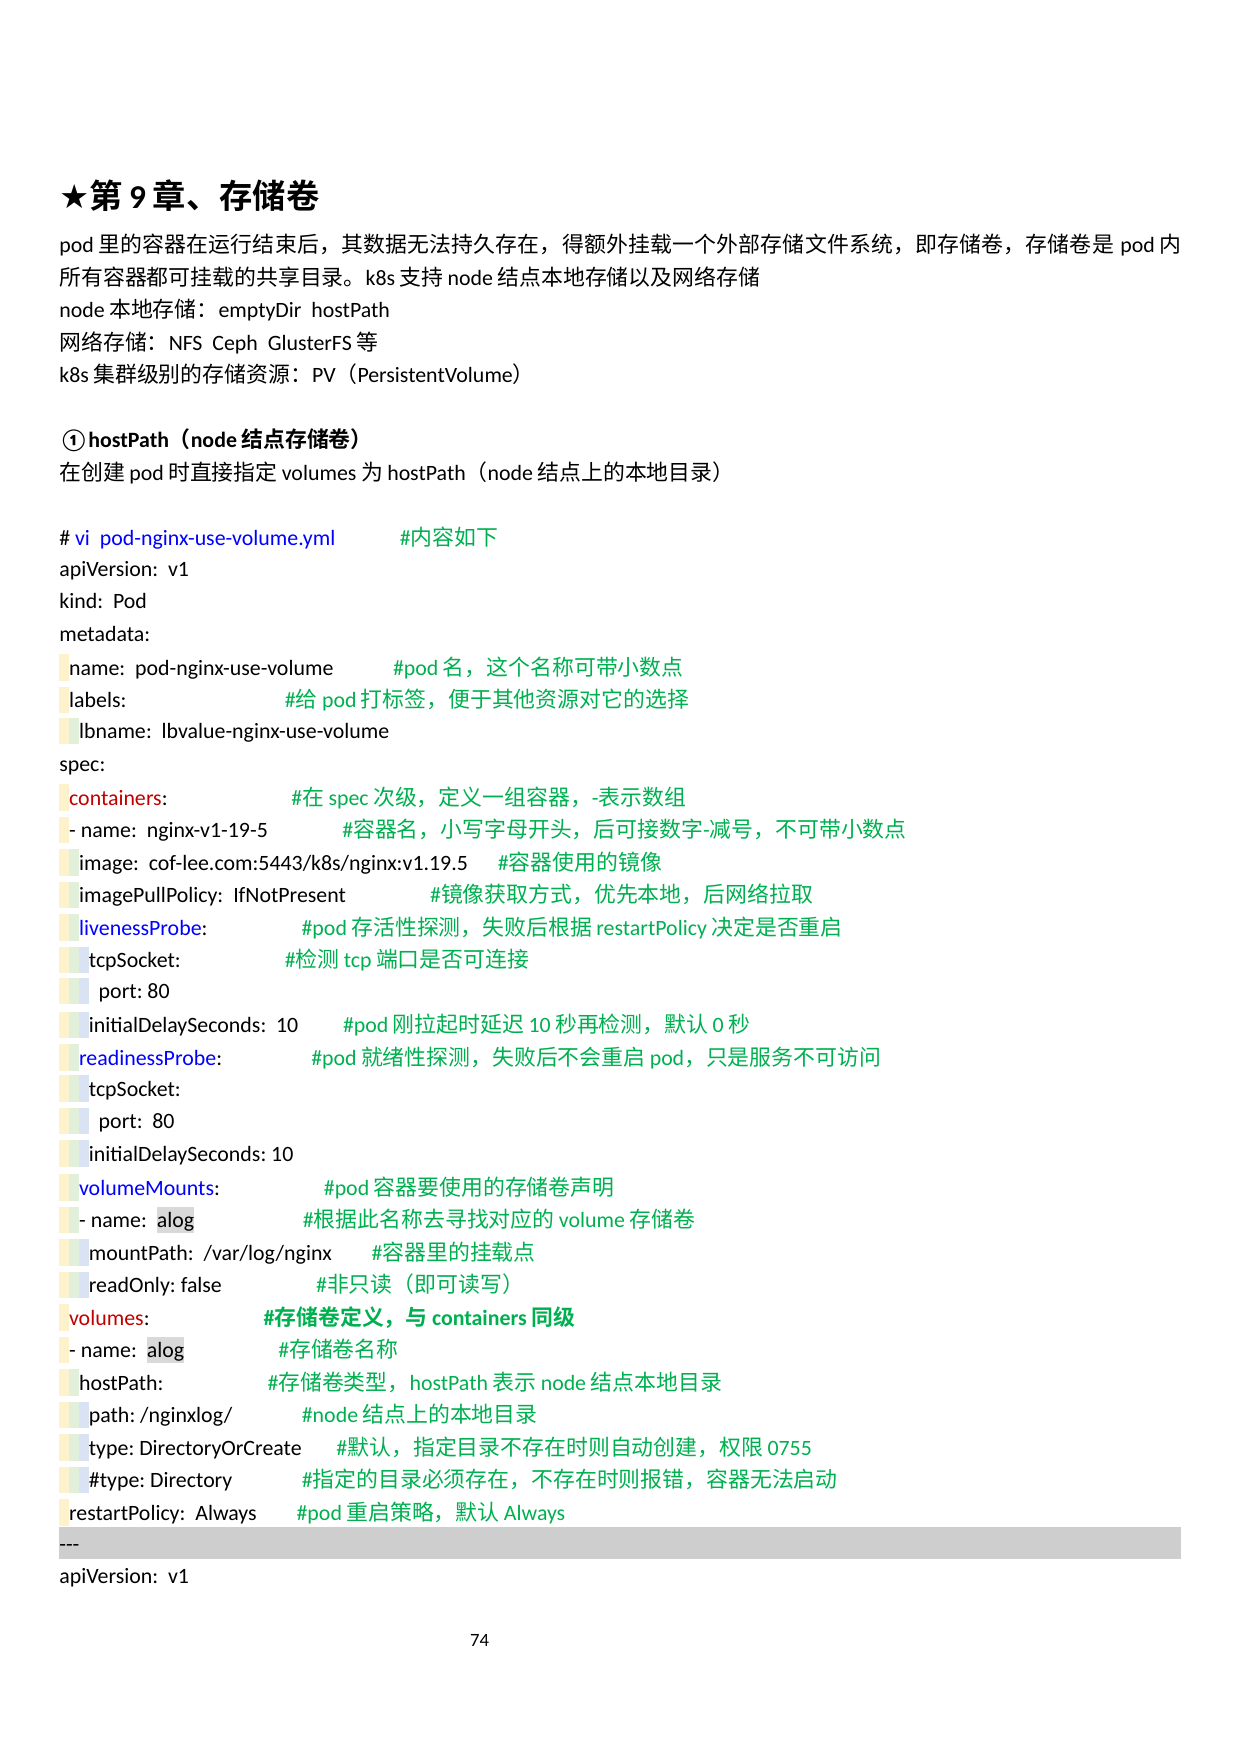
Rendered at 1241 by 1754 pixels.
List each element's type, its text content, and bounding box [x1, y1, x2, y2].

text kind: Pod [59, 584, 1181, 617]
text # vi pod-nginx-use-volume.yml #内容如下 [59, 519, 1181, 552]
text type: DirectoryOrCreate #默认，指定目录不存在时则自动创建，权限0755 [59, 1429, 1181, 1462]
text 在创建pod时直接指定volumes为hostPath（node结点上的本地目录） [59, 454, 1181, 487]
text node本地存储：emptyDir hostPath [59, 292, 1181, 324]
text restartPolicy: Always #pod重启策略，默认Always [59, 1494, 1181, 1527]
text mountPath: /var/log/nginx #容器里的挂载点 [59, 1234, 1181, 1267]
text #type: Directory #指定的目录必须存在，不存在时则报错，容器无法启动 [59, 1462, 1181, 1494]
text livenessProbe: #pod存活性探测，失败后根据restartPolicy决定是否重启 [59, 909, 1181, 942]
text name: pod-nginx-use-volume #pod名，这个名称可带小数点 [59, 649, 1181, 682]
text 网络存储：NFS Ceph GlusterFS 等 [59, 324, 1181, 357]
text ①hostPath（node结点存储卷） [59, 422, 1181, 454]
text port: 80 [59, 1104, 1181, 1137]
text tcpSocket: [59, 1072, 1181, 1104]
text initialDelaySeconds: 10 #pod刚拉起时延迟10秒再检测，默认0秒 [59, 1007, 1181, 1039]
text tcpSocket: #检测tcp端口是否可连接 [59, 942, 1181, 974]
text path: /nginxlog/ #node结点上的本地目录 [59, 1397, 1181, 1429]
text imagePullPolicy: IfNotPresent #镜像获取方式，优先本地，后网络拉取 [59, 877, 1181, 909]
text volumeMounts: #pod容器要使用的存储卷声明 [59, 1169, 1181, 1202]
text spec: [59, 747, 1181, 779]
text containers: #在spec次级，定义一组容器，-表示数组 [59, 779, 1181, 812]
text ★第9章、存储卷 [59, 162, 1181, 227]
text image: cof-lee.com:5443/k8s/nginx:v1.19.5 #容器使用的镜像 [59, 844, 1181, 877]
text --- [59, 1527, 1181, 1559]
text labels: #给pod打标签，便于其他资源对它的选择 [59, 682, 1181, 714]
text pod里的容器在运行结束后，其数据无法持久存在，得额外挂载一个外部存储文件系统，即存储卷，存储卷是pod内所有容器都可挂载的共享目录。k8s支持node结点本地存储以及网络存储 [59, 227, 1181, 292]
text k8s集群级别的存储资源：PV（PersistentVolume） [59, 357, 1181, 389]
text apiVersion: v1 [59, 552, 1181, 584]
text apiVersion: v1 [59, 1559, 1181, 1592]
text lbname: lbvalue-nginx-use-volume [59, 714, 1181, 747]
text initialDelaySeconds: 10 [59, 1137, 1181, 1169]
text - name: nginx-v1-19-5 #容器名，小写字母开头，后可接数字-减号，不可带小数点 [59, 812, 1181, 844]
text - name: alog #根据此名称去寻找对应的volume存储卷 [59, 1202, 1181, 1234]
text - name: alog #存储卷名称 [59, 1332, 1181, 1364]
text readOnly: false #非只读（即可读写） [59, 1267, 1181, 1299]
text port: 80 [59, 974, 1181, 1007]
text metadata: [59, 617, 1181, 649]
text volumes: #存储卷定义，与containers同级 [59, 1299, 1181, 1332]
text readinessProbe: #pod就绪性探测，失败后不会重启pod，只是服务不可访问 [59, 1039, 1181, 1072]
text hostPath: #存储卷类型，hostPath表示node结点本地目录 [59, 1364, 1181, 1397]
